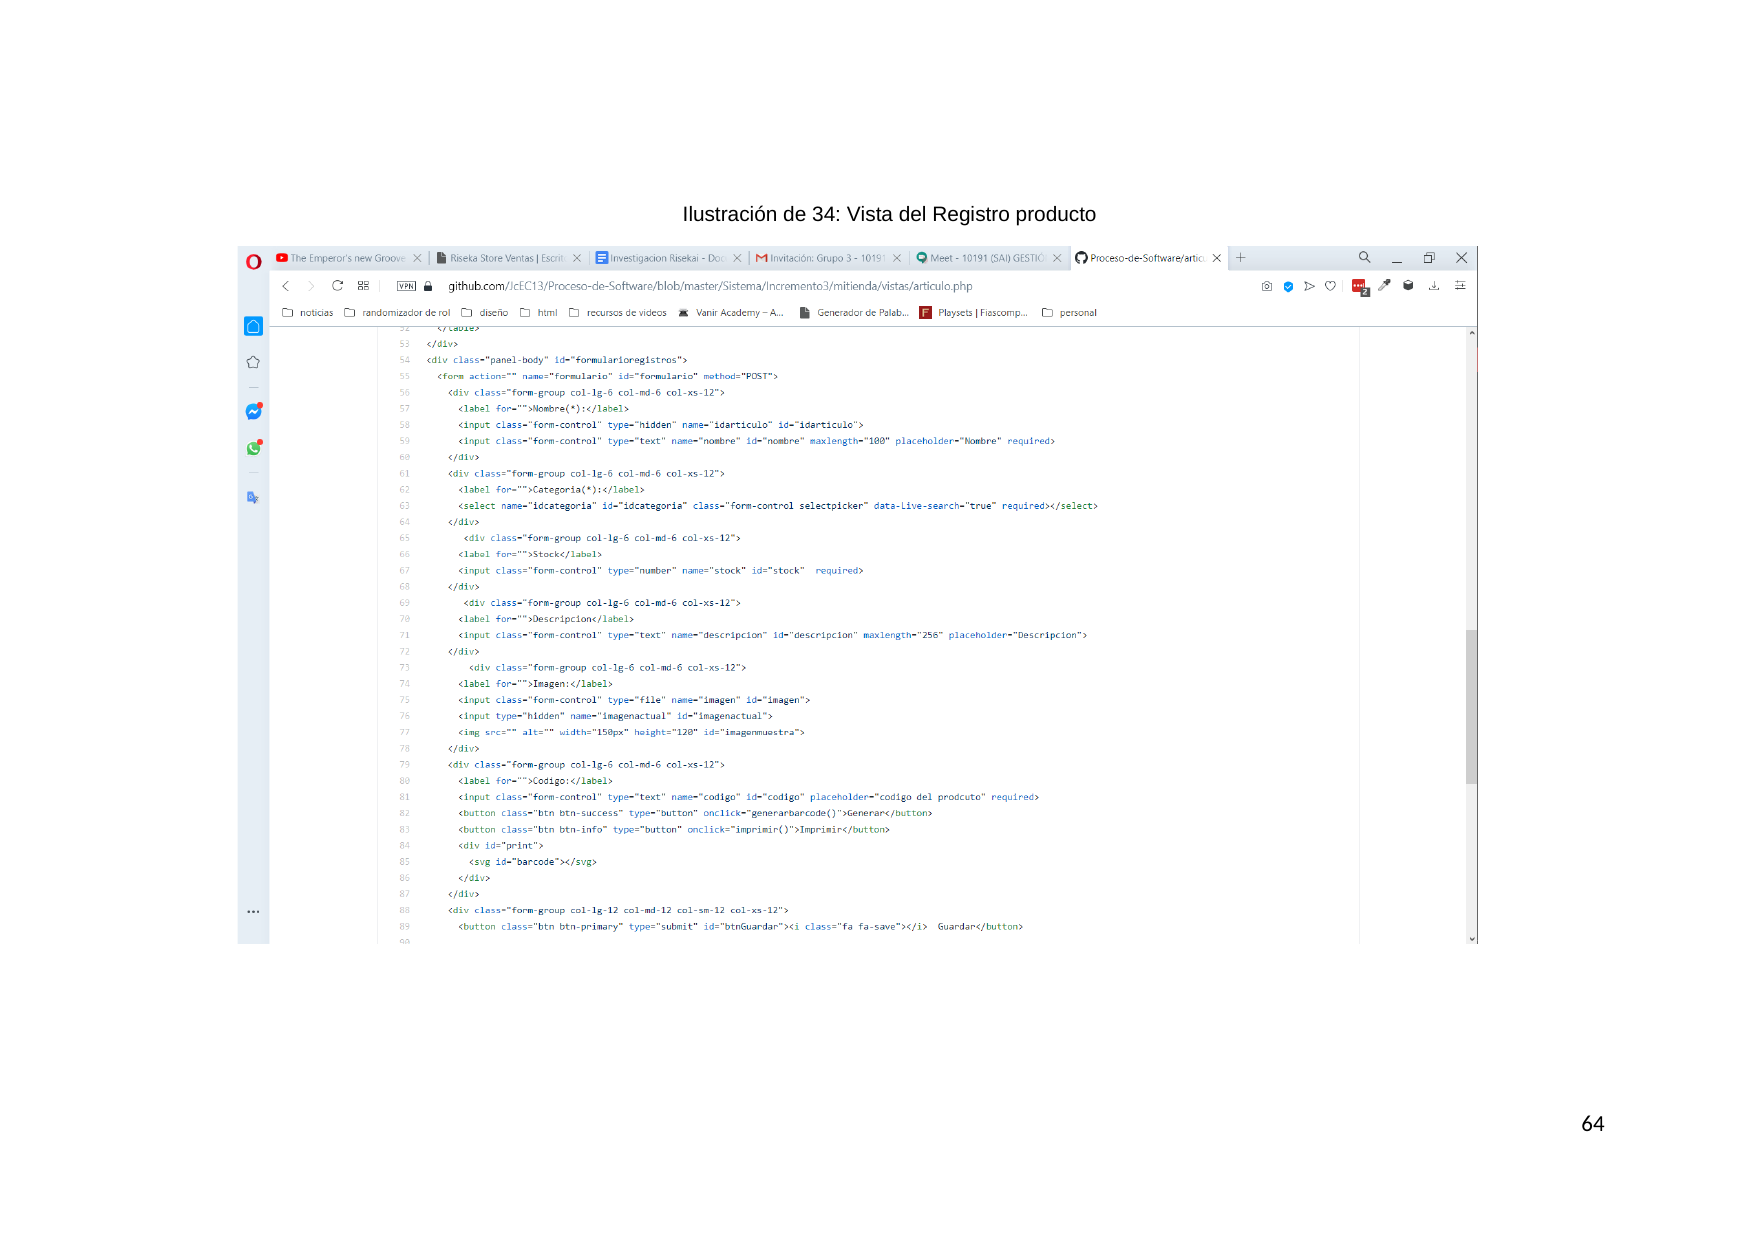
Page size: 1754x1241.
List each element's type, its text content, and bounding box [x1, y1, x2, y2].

picture [237, 246, 1478, 944]
text Ilustración de 34: Vista del Registro producto [152, 202, 1097, 226]
